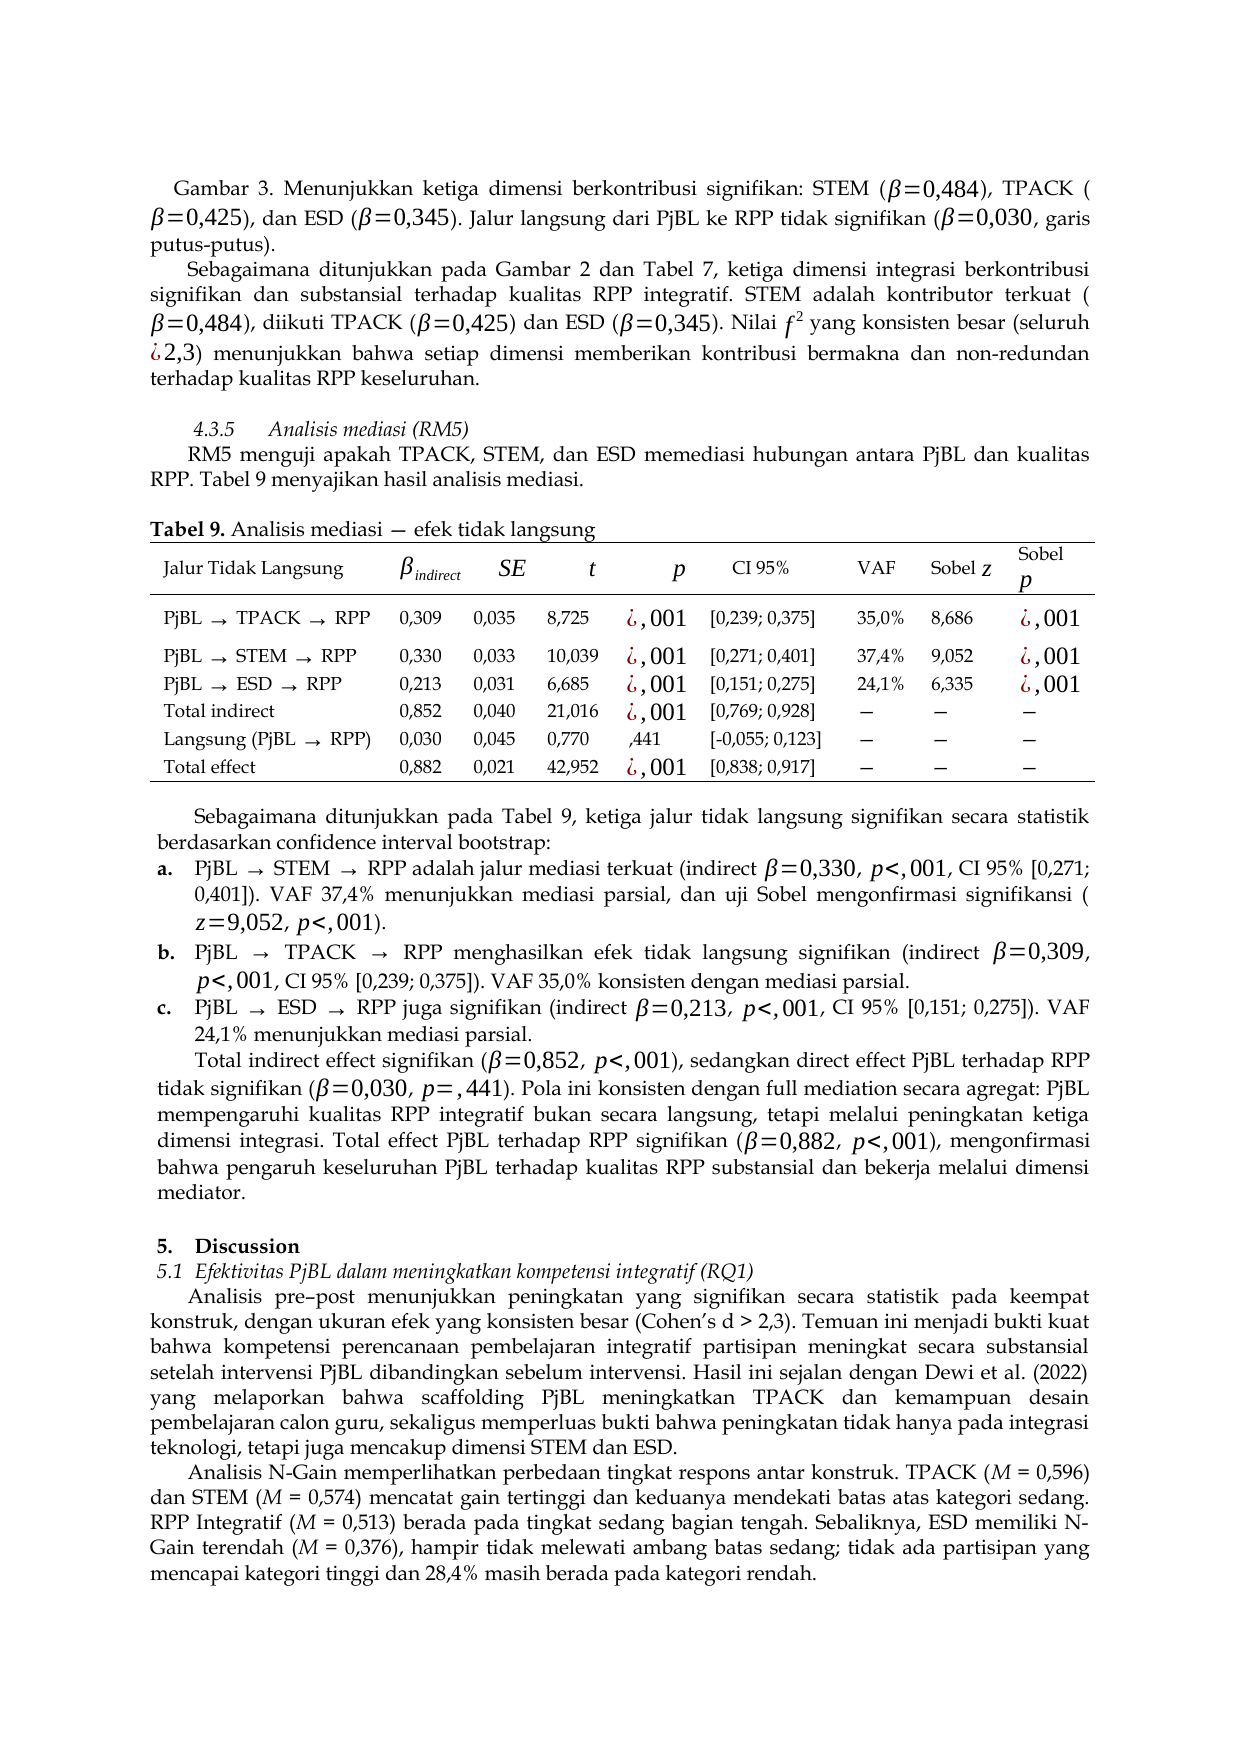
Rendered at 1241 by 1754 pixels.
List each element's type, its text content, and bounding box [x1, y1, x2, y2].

table_cell 37,4% [844, 643, 918, 670]
table_cell — [918, 753, 1006, 781]
table_header CI 95% [719, 543, 844, 594]
table_cell 9,052 [918, 643, 1006, 670]
table_cell — [1006, 698, 1095, 726]
table_cell 0,213 [386, 670, 460, 698]
text Analisis N-Gain memperlihatkan perbedaan tingkat respons antar konstruk. TPACK (M = 0,596) dan STEM (M = 0,574) mencatat gain tertinggi dan keduanya mendekati batas atas kategori sedang. RPP Integratif (M = 0,513) berada pada tingkat sedang bagian tengah. Sebaliknya, ESD memiliki N-Gain terendah (M = 0,376), hampir tidak melewati ambang batas sedang; tidak ada partisipan yang mencapai kategori tinggi dan 28,4% masih berada pada kategori rendah. [150, 1460, 1090, 1586]
table_cell 0,021 [460, 753, 534, 781]
table_cell 0,040 [460, 698, 534, 726]
table_cell 0,330 [386, 643, 460, 670]
table_cell 0,045 [460, 726, 534, 753]
table_cell 0,882 [386, 753, 460, 781]
table_cell 10,039 [534, 643, 615, 670]
table_header [386, 543, 475, 594]
table_header VAF [844, 543, 918, 594]
text Gambar 3. Menunjukkan ketiga dimensi berkontribusi signifikan: STEM (), TPACK (), dan ESD (). Jalur langsung dari PjBL ke RPP tidak signifikan (, garis putus-putus). [150, 175, 1090, 257]
table_cell 35,0% [844, 595, 918, 643]
text RM5 menguji apakah TPACK, STEM, dan ESD memediasi hubungan antara PjBL dan kualitas RPP. Tabel 9 menyajikan hasil analisis mediasi. [150, 442, 1090, 492]
table_cell [615, 643, 696, 670]
list Discussion [157, 1234, 1090, 1259]
table_cell Total indirect [150, 698, 386, 726]
table_cell — [844, 698, 918, 726]
table_cell 6,685 [534, 670, 615, 698]
text Analisis pre–post menunjukkan peningkatan yang signifikan secara statistik pada keempat konstruk, dengan ukuran efek yang konsisten besar (Cohen’s d > 2,3). Temuan ini menjadi bukti kuat bahwa kompetensi perencanaan pembelajaran integratif partisipan meningkat secara substansial setelah intervensi PjBL dibandingkan sebelum intervensi. Hasil ini sejalan dengan Dewi et al. (2022) yang melaporkan bahwa scaffolding PjBL meningkatkan TPACK dan kemampuan desain pembelajaran calon guru, sekaligus memperluas bukti bahwa peningkatan tidak hanya pada integrasi teknologi, tetapi juga mencakup dimensi STEM dan ESD. [150, 1284, 1090, 1460]
table_cell [-0,055; 0,123] [696, 726, 844, 753]
table_cell 0,035 [460, 595, 534, 643]
table_cell [615, 595, 696, 643]
table_cell [615, 670, 696, 698]
table_cell — [1006, 753, 1095, 781]
table_cell [0,239; 0,375] [696, 595, 844, 643]
text Total indirect effect signifikan (, ), sedangkan direct effect PjBL terhadap RPP tidak signifikan (, ). Pola ini konsisten dengan full mediation secara agregat: PjBL mempengaruhi kualitas RPP integratif bukan secara langsung, tetapi melalui peningkatan ketiga dimensi integrasi. Total effect PjBL terhadap RPP signifikan (, ), mengonfirmasi bahwa pengaruh keseluruhan PjBL terhadap kualitas RPP substansial dan bekerja melalui dimensi mediator. [157, 1047, 1090, 1205]
table_cell 8,725 [534, 595, 615, 643]
table_cell — [844, 726, 918, 753]
table_cell — [844, 753, 918, 781]
text Sebagaimana ditunjukkan pada Tabel 9, ketiga jalur tidak langsung signifikan secara statistik berdasarkan confidence interval bootstrap: [157, 805, 1090, 855]
table_cell [0,769; 0,928] [696, 698, 844, 726]
table_cell [0,271; 0,401] [696, 643, 844, 670]
table_cell 0,031 [460, 670, 534, 698]
table_cell ,441 [615, 726, 696, 753]
list Efektivitas PjBL dalam meningkatkan kompetensi integratif (RQ1) [157, 1259, 1090, 1284]
table_cell PjBL ESD RPP [150, 670, 386, 698]
table_cell 21,016 [534, 698, 615, 726]
table_cell [0,838; 0,917] [696, 753, 844, 781]
table_header Sobel [1005, 543, 1095, 594]
table_cell 0,309 [386, 595, 460, 643]
table_cell PjBL STEM RPP [150, 643, 386, 670]
table_header [475, 543, 549, 594]
table_header [638, 543, 718, 594]
table_cell — [918, 698, 1006, 726]
table_cell [615, 698, 696, 726]
table_cell 0,033 [460, 643, 534, 670]
table_cell PjBL TPACK RPP [150, 595, 386, 643]
list Analisis mediasi (RM5) [193, 417, 1090, 442]
table_cell 6,335 [918, 670, 1006, 698]
table_cell 42,952 [534, 753, 615, 781]
table_cell — [918, 726, 1006, 753]
text Sebagaimana ditunjukkan pada Gambar 2 dan Tabel 7, ketiga dimensi integrasi berkontribusi signifikan dan substansial terhadap kualitas RPP integratif. STEM adalah kontributor terkuat (), diikuti TPACK () dan ESD (). Nilai yang konsisten besar (seluruh ) menunjukkan bahwa setiap dimensi memberikan kontribusi bermakna dan non-redundan terhadap kualitas RPP keseluruhan. [150, 257, 1090, 392]
table_cell [1006, 595, 1095, 643]
table_cell 0,770 [534, 726, 615, 753]
table_cell Total effect [150, 753, 386, 781]
table_header Jalur Tidak Langsung [150, 543, 386, 594]
table_cell Langsung (PjBL RPP) [150, 726, 386, 753]
list PjBL ESD RPP juga signifikan (indirect , , CI 95% [0,151; 0,275]). VAF 24,1% menunjukkan mediasi parsial. [157, 994, 1090, 1047]
table_cell [0,151; 0,275] [696, 670, 844, 698]
table_cell 8,686 [918, 595, 1006, 643]
table_header Sobel [918, 543, 1005, 594]
table_cell [615, 753, 696, 781]
list PjBL TPACK RPP menghasilkan efek tidak langsung signifikan (indirect , , CI 95% [0,239; 0,375]). VAF 35,0% konsisten dengan mediasi parsial. [157, 937, 1090, 994]
table_cell [1006, 643, 1095, 670]
table_cell 24,1% [844, 670, 918, 698]
list PjBL STEM RPP adalah jalur mediasi terkuat (indirect , , CI 95% [0,271; 0,401]). VAF 37,4% menunjukkan mediasi parsial, dan uji Sobel mengonfirmasi signifikansi (, ). [157, 855, 1090, 937]
table_cell 0,030 [386, 726, 460, 753]
table_header [549, 543, 637, 594]
table_cell — [1006, 726, 1095, 753]
table_cell 0,852 [386, 698, 460, 726]
table_cell [1006, 670, 1095, 698]
text Tabel 9. Analisis mediasi — efek tidak langsung [150, 517, 1090, 542]
